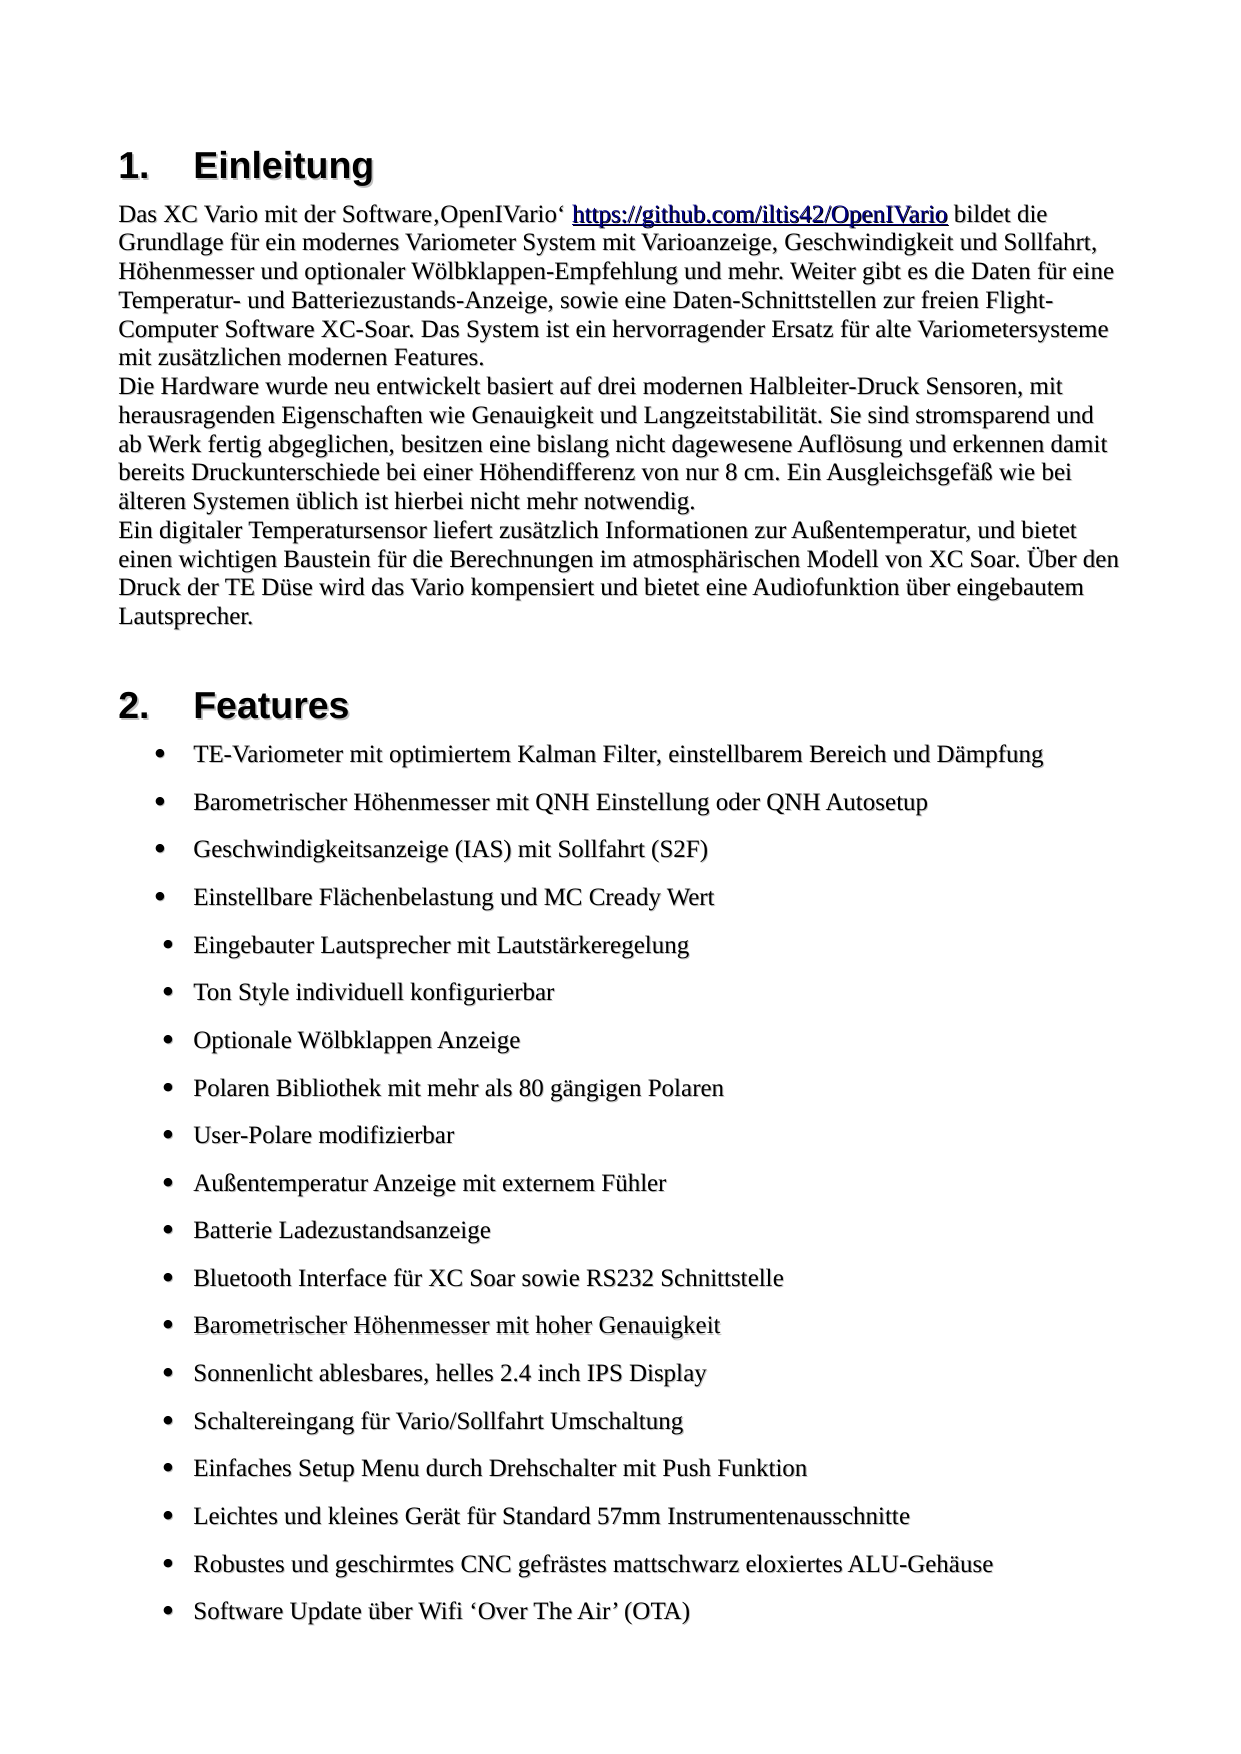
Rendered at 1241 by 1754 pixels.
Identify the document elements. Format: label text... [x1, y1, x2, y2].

list Außentemperatur Anzeige mit externem Fühler [164, 1168, 1122, 1197]
list Geschwindigkeitsanzeige (IAS) mit Sollfahrt (S2F) [156, 834, 1122, 863]
list Software Update über Wifi ‘Over The Air’ (OTA) [164, 1596, 1122, 1625]
list Optionale Wölbklappen Anzeige [164, 1025, 1122, 1054]
text Ein digitaler Temperatursensor liefert zusätzlich Informationen zur Außentemperatur, und bietet einen wichtigen Baustein für die Berechnungen im atmosphärischen Modell von XC Soar. Über den Druck der TE Düse wird das Vario kompensiert und bietet eine Audiofunktion über eingebautem Lautsprecher. [118, 515, 1122, 630]
list Polaren Bibliothek mit mehr als 80 gängigen Polaren [164, 1073, 1122, 1101]
subtitle Features [118, 684, 1122, 727]
list Eingebauter Lautsprecher mit Lautstärkeregelung [164, 930, 1122, 958]
list Barometrischer Höhenmesser mit hoher Genauigkeit [164, 1311, 1122, 1339]
list Barometrischer Höhenmesser mit QNH Einstellung oder QNH Autosetup [156, 787, 1122, 816]
list TE-Variometer mit optimiertem Kalman Filter, einstellbarem Bereich und Dämpfung [156, 739, 1122, 768]
list Batterie Ladezustandsanzeige [164, 1215, 1122, 1244]
list Robustes und geschirmtes CNC gefrästes mattschwarz eloxiertes ALU-Gehäuse [164, 1549, 1122, 1577]
subtitle Einleitung [118, 143, 1122, 186]
list Einfaches Setup Menu durch Drehschalter mit Push Funktion [164, 1453, 1122, 1482]
list Einstellbare Flächenbelastung und MC Cready Wert [156, 882, 1122, 911]
text Die Hardware wurde neu entwickelt basiert auf drei modernen Halbleiter-Druck Sensoren, mit herausragenden Eigenschaften wie Genauigkeit und Langzeitstabilität. Sie sind stromsparend und ab Werk fertig abgeglichen, besitzen eine bislang nicht dagewesene Auflösung und erkennen damit bereits Druckunterschiede bei einer Höhendifferenz von nur 8 cm. Ein Ausgleichsgefäß wie bei älteren Systemen üblich ist hierbei nicht mehr notwendig. [118, 371, 1122, 515]
list Schaltereingang für Vario/Sollfahrt Umschaltung [164, 1406, 1122, 1434]
list Ton Style individuell konfigurierbar [164, 977, 1122, 1006]
text Das XC Vario mit der Software‚OpenIVario‘ https://github.com/iltis42/OpenIVario bildet die Grundlage für ein modernes Variometer System mit Varioanzeige, Geschwindigkeit und Sollfahrt, Höhenmesser und optionaler Wölbklappen-Empfehlung und mehr. Weiter gibt es die Daten für eine Temperatur- und Batteriezustands-Anzeige, sowie eine Daten-Schnittstellen zur freien Flight-Computer Software XC-Soar. Das System ist ein hervorragender Ersatz für alte Variometersysteme mit zusätzlichen modernen Features. [118, 199, 1122, 371]
list Bluetooth Interface für XC Soar sowie RS232 Schnittstelle [164, 1263, 1122, 1292]
list Leichtes und kleines Gerät für Standard 57mm Instrumentenausschnitte [164, 1501, 1122, 1530]
list User-Polare modifizierbar [164, 1120, 1122, 1149]
list Sonnenlicht ablesbares, helles 2.4 inch IPS Display [164, 1358, 1122, 1387]
